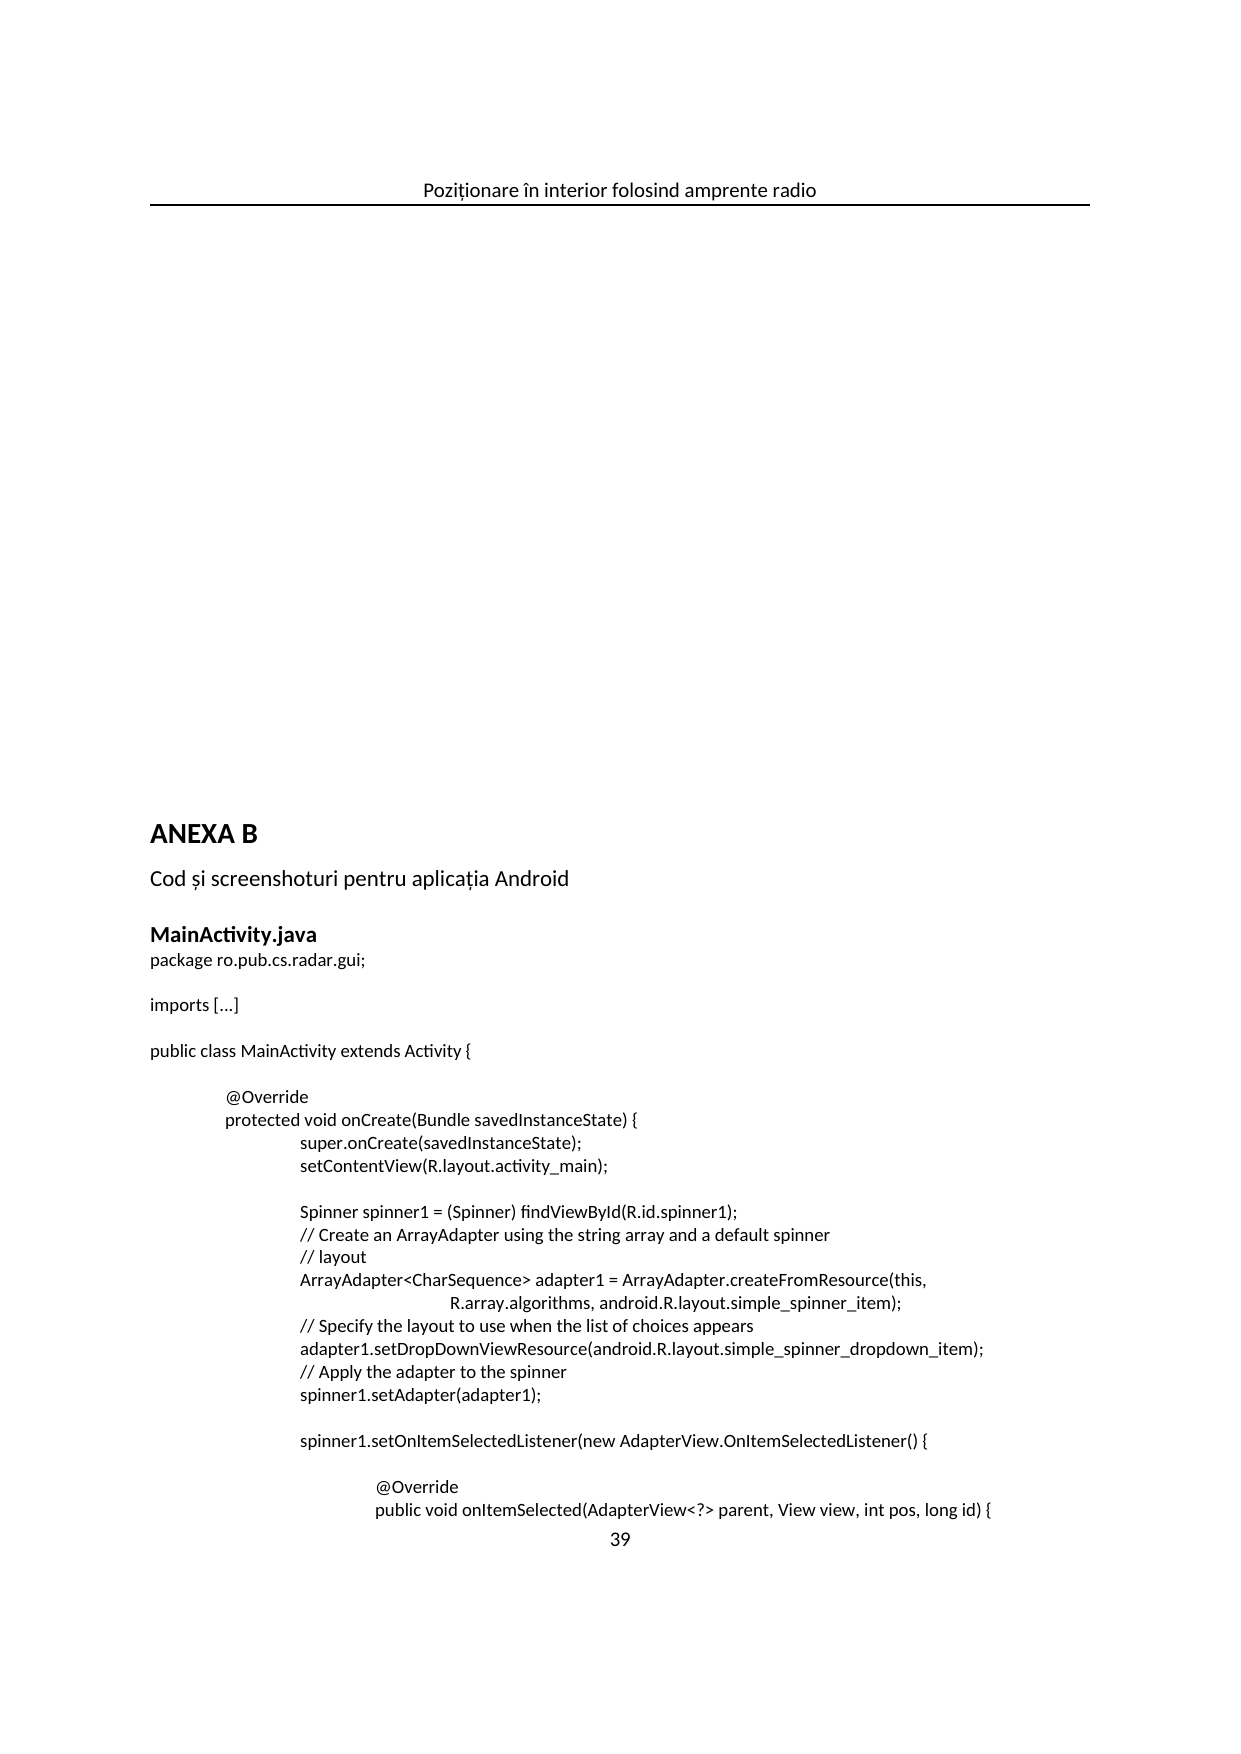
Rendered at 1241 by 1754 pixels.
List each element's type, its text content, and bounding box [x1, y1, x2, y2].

text // Apply the adapter to the spinner [150, 1360, 1090, 1383]
text Cod și screenshoturi pentru aplicația Android [150, 864, 1090, 892]
text ArrayAdapter<CharSequence> adapter1 = ArrayAdapter.createFromResource(this, [150, 1268, 1090, 1291]
text super.onCreate(savedInstanceState); [150, 1131, 1090, 1154]
text @Override [150, 1475, 1090, 1498]
text public class MainActivity extends Activity { [150, 1039, 1090, 1062]
text package ro.pub.cs.radar.gui; [150, 948, 1090, 971]
text imports [...] [150, 993, 1090, 1016]
text Spinner spinner1 = (Spinner) findViewById(R.id.spinner1); [150, 1200, 1090, 1223]
text @Override [150, 1085, 1090, 1108]
text MainActivity.java [150, 920, 1090, 948]
text spinner1.setAdapter(adapter1); [150, 1383, 1090, 1406]
text adapter1.setDropDownViewResource(android.R.layout.simple_spinner_dropdown_item); [150, 1337, 1090, 1360]
text // Create an ArrayAdapter using the string array and a default spinner [150, 1223, 1090, 1246]
text setContentView(R.layout.activity_main); [150, 1154, 1090, 1177]
text public void onItemSelected(AdapterView<?> parent, View view, int pos, long id) { [150, 1498, 1090, 1521]
text // layout [150, 1246, 1090, 1268]
text R.array.algorithms, android.R.layout.simple_spinner_item); [150, 1291, 1090, 1314]
subtitle ANEXA B [150, 816, 1090, 851]
text protected void onCreate(Bundle savedInstanceState) { [150, 1108, 1090, 1131]
text spinner1.setOnItemSelectedListener(new AdapterView.OnItemSelectedListener() { [150, 1429, 1090, 1452]
text // Specify the layout to use when the list of choices appears [150, 1314, 1090, 1337]
